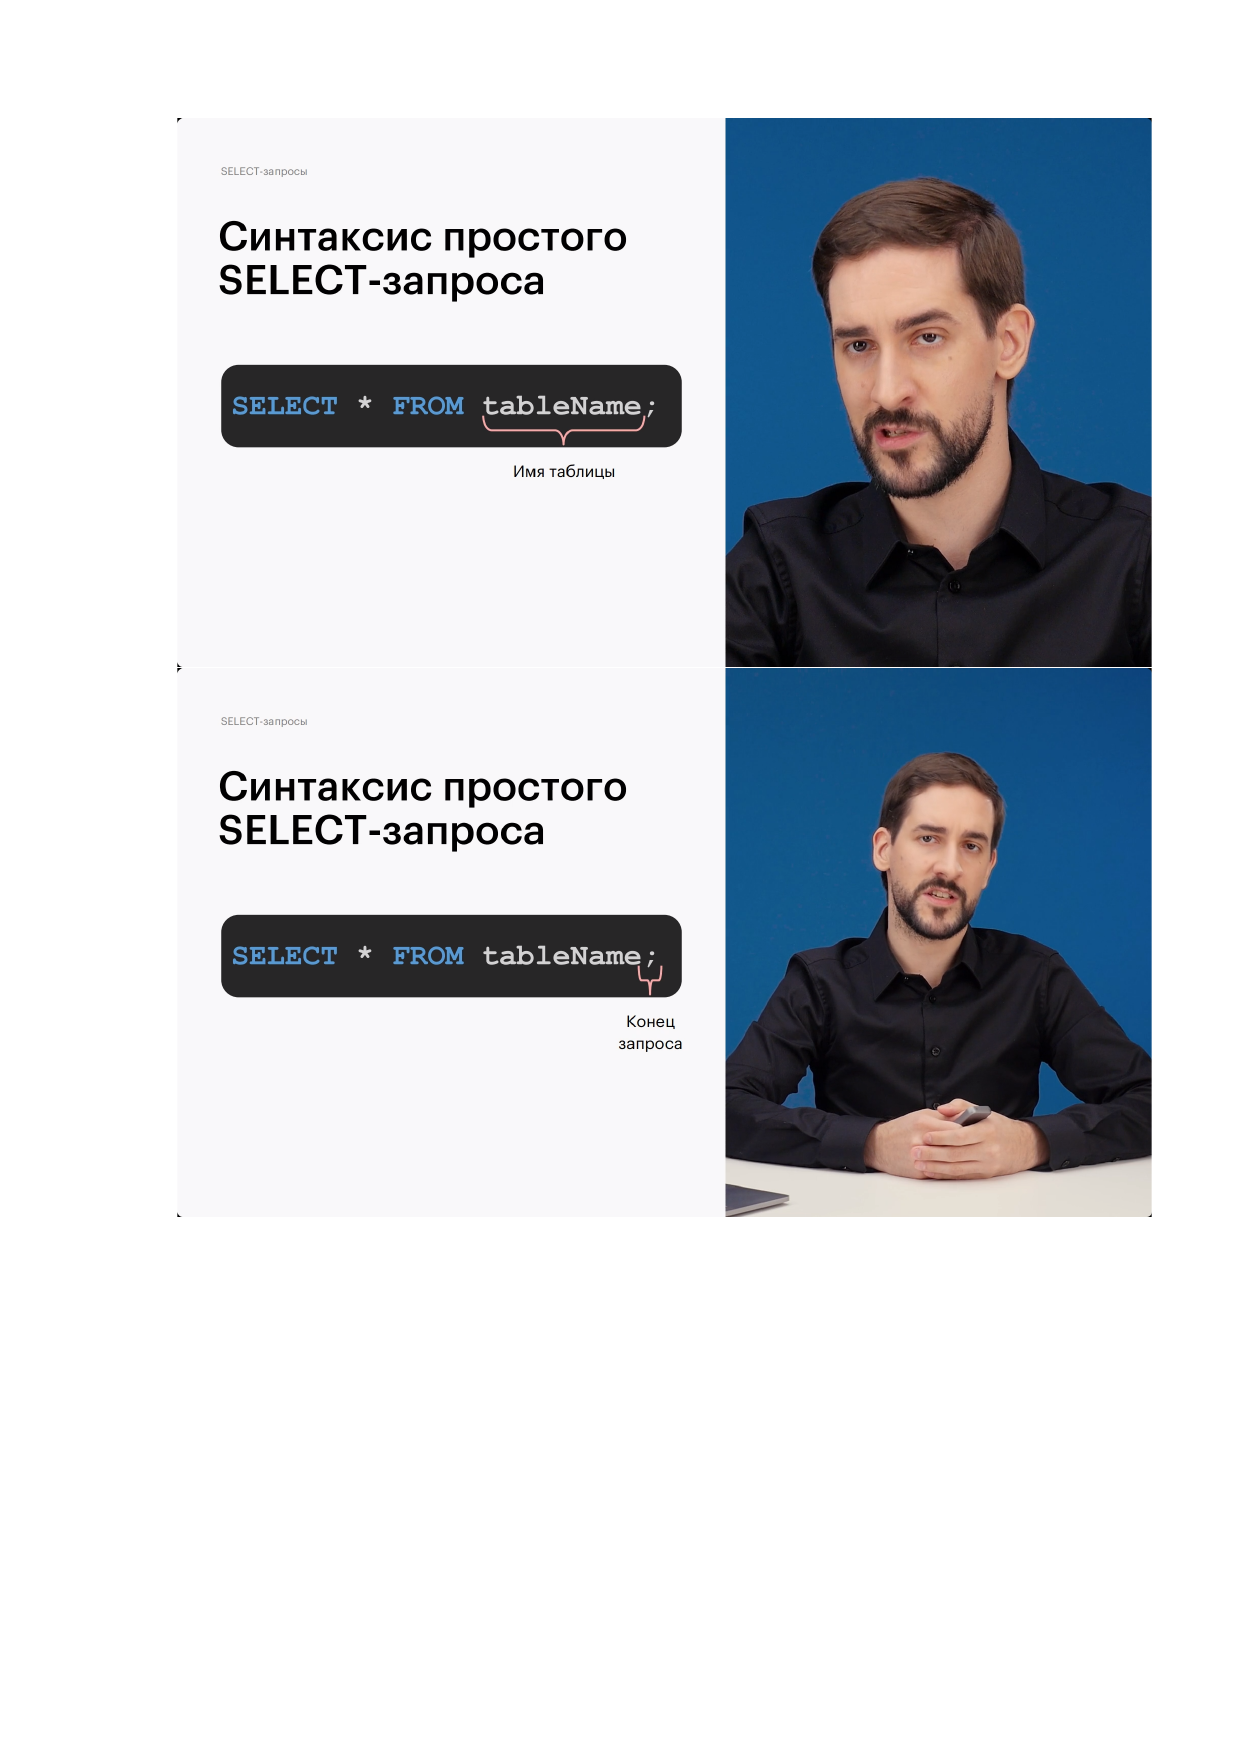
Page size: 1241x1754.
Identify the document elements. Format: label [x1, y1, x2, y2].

picture [177, 118, 1152, 667]
picture [177, 668, 1152, 1217]
